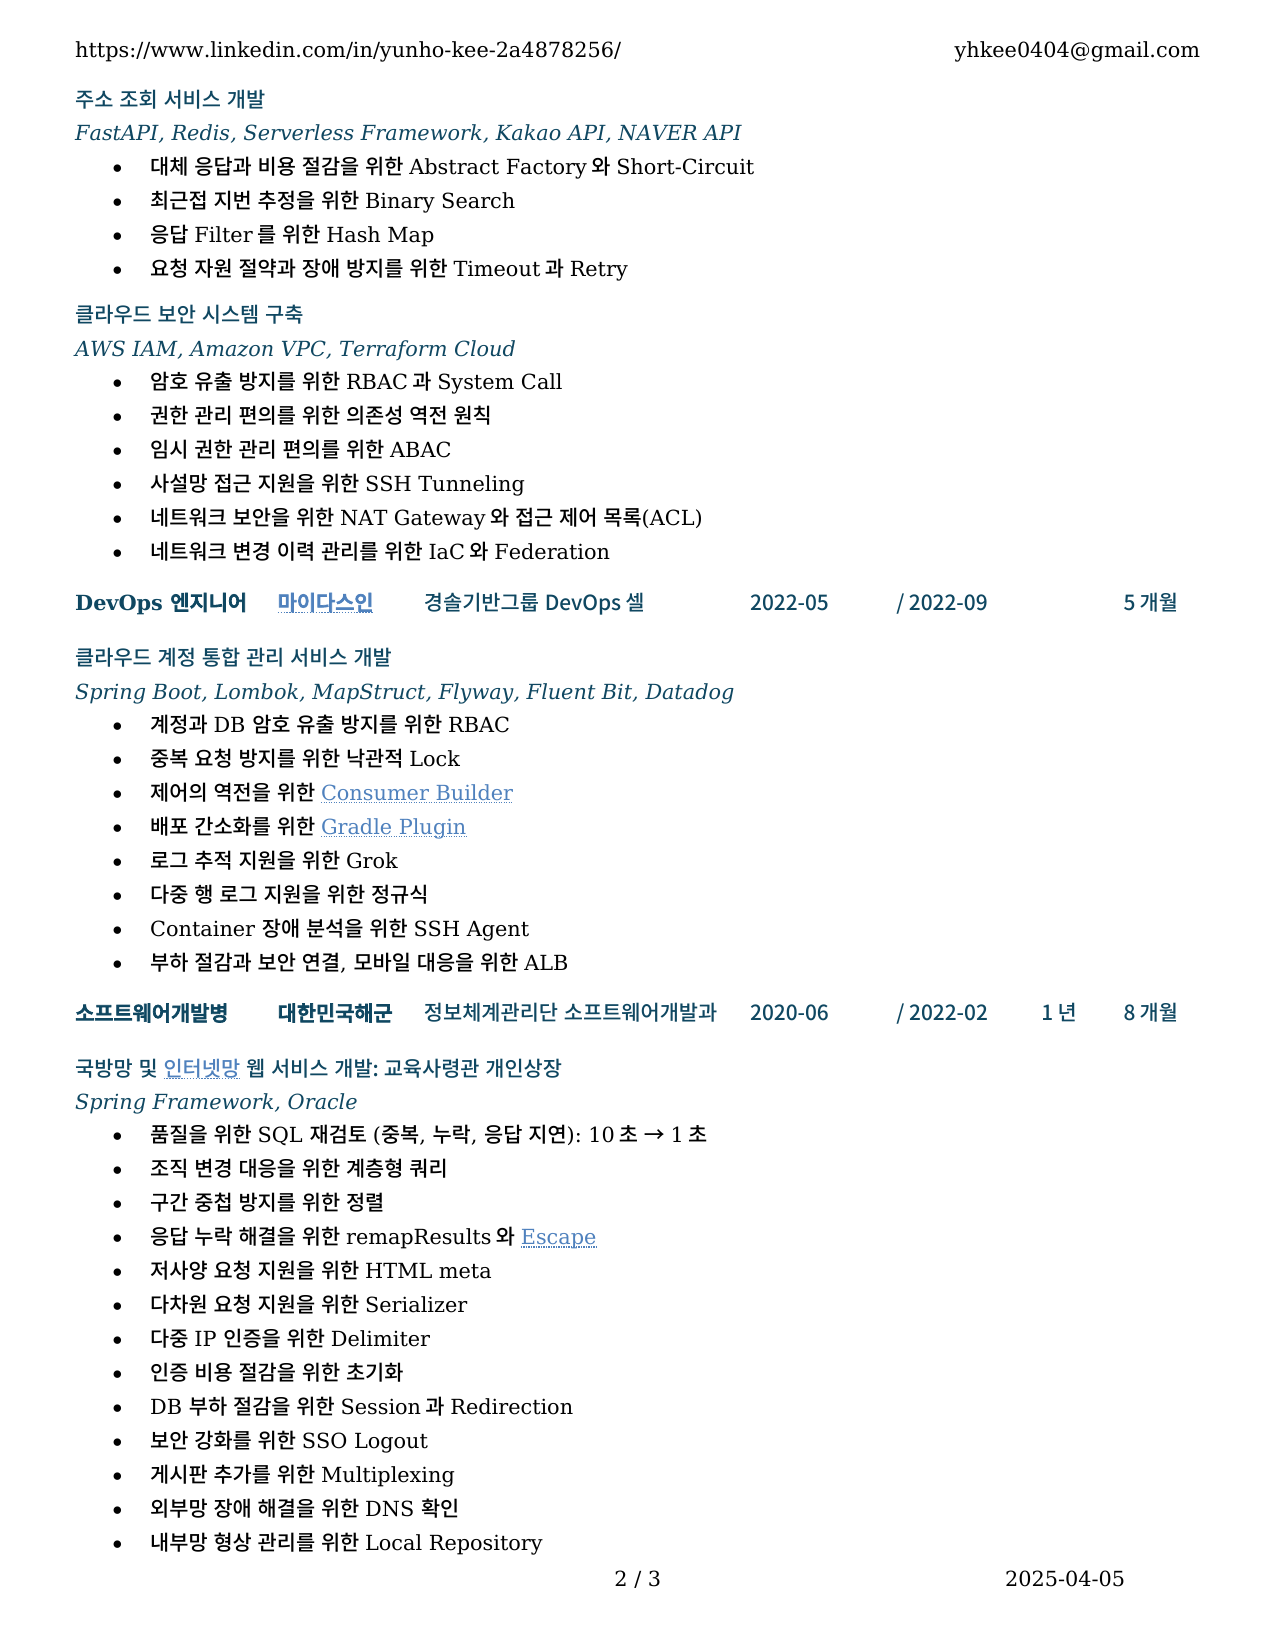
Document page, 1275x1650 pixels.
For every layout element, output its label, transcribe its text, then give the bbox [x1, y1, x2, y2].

list 응답 Filter를 위한 Hash Map [112, 218, 1200, 248]
list 다중 행 로그 지원을 위한 정규식 [112, 878, 1200, 908]
table_header 1년 [1009, 980, 1088, 1035]
table_header 소프트웨어개발병 [64, 980, 266, 1035]
subtitle 클라우드 계정 통합 관리 서비스 개발 [75, 641, 1200, 671]
list Container 장애 분석을 위한 SSH Agent [112, 912, 1200, 942]
list 암호 유출 방지를 위한 RBAC과 System Call [112, 366, 1200, 396]
list 다차원 요청 지원을 위한 Serializer [112, 1288, 1200, 1319]
list 게시판 추가를 위한 Multiplexing [112, 1458, 1200, 1488]
subtitle 국방망 및 인터넷망 웹 서비스 개발: 교육사령관 개인상장 [75, 1052, 1200, 1082]
list 요청 자원 절약과 장애 방지를 위한 Timeout과 Retry [112, 252, 1200, 282]
subtitle FastAPI, Redis, Serverless Framework, Kakao API, NAVER API [75, 121, 1200, 146]
table_header 정보체계관리단 소프트웨어개발과 [413, 980, 739, 1035]
subtitle Spring Framework, Oracle [75, 1090, 1200, 1114]
list 네트워크 변경 이력 관리를 위한 IaC와 Federation [112, 535, 1200, 566]
list 최근접 지번 추정을 위한 Binary Search [112, 184, 1200, 214]
list 제어의 역전을 위한 Consumer Builder [112, 776, 1200, 806]
table_header 2020-06 [739, 980, 885, 1035]
subtitle 주소 조회 서비스 개발 [75, 83, 1200, 113]
list 임시 권한 관리 편의를 위한 ABAC [112, 433, 1200, 464]
list 로그 추적 지원을 위한 Grok [112, 844, 1200, 874]
list 응답 누락 해결을 위한 remapResults와 Escape [112, 1221, 1200, 1251]
list 저사양 요청 지원을 위한 HTML meta [112, 1254, 1200, 1285]
list 인증 비용 절감을 위한 초기화 [112, 1356, 1200, 1387]
list 다중 IP 인증을 위한 Delimiter [112, 1322, 1200, 1353]
list 부하 절감과 보안 연결, 모바일 대응을 위한 ALB [112, 946, 1200, 976]
list 대체 응답과 비용 절감을 위한 Abstract Factory와 Short-Circuit [112, 150, 1200, 180]
list 구간 중첩 방지를 위한 정렬 [112, 1187, 1200, 1217]
table_header DevOps 엔지니어 [64, 569, 266, 624]
list 품질을 위한 SQL 재검토 (중복, 누락, 응답 지연): 10초 → 1초 [112, 1119, 1200, 1149]
table_header 2022-05 [739, 569, 885, 624]
list 권한 관리 편의를 위한 의존성 역전 원칙 [112, 399, 1200, 430]
list 보안 강화를 위한 SSO Logout [112, 1424, 1200, 1454]
table_header / 2022-09 [885, 569, 1009, 624]
table_header 대한민국해군 [266, 980, 412, 1035]
list 사설망 접근 지원을 위한 SSH Tunneling [112, 467, 1200, 498]
list 외부망 장애 해결을 위한 DNS 확인 [112, 1492, 1200, 1522]
table_header 경솔기반그룹 DevOps셀 [413, 569, 739, 624]
list 조직 변경 대응을 위한 계층형 쿼리 [112, 1153, 1200, 1183]
list DB 부하 절감을 위한 Session과 Redirection [112, 1390, 1200, 1421]
subtitle Spring Boot, Lombok, MapStruct, Flyway, Fluent Bit, Datadog [75, 680, 1200, 704]
table_header / 2022-02 [885, 980, 1009, 1035]
list 배포 간소화를 위한 Gradle Plugin [112, 810, 1200, 840]
list 중복 요청 방지를 위한 낙관적 Lock [112, 742, 1200, 772]
subtitle AWS IAM, Amazon VPC, Terraform Cloud [75, 337, 1200, 361]
list 네트워크 보안을 위한 NAT Gateway와 접근 제어 목록(ACL) [112, 501, 1200, 532]
table_header 5개월 [1009, 569, 1189, 624]
table_header 8개월 [1088, 980, 1189, 1035]
list 내부망 형상 관리를 위한 Local Repository [112, 1526, 1200, 1556]
list 계정과 DB 암호 유출 방지를 위한 RBAC [112, 708, 1200, 738]
table_header 마이다스인 [266, 569, 412, 624]
subtitle 클라우드 보안 시스템 구축 [75, 299, 1200, 329]
